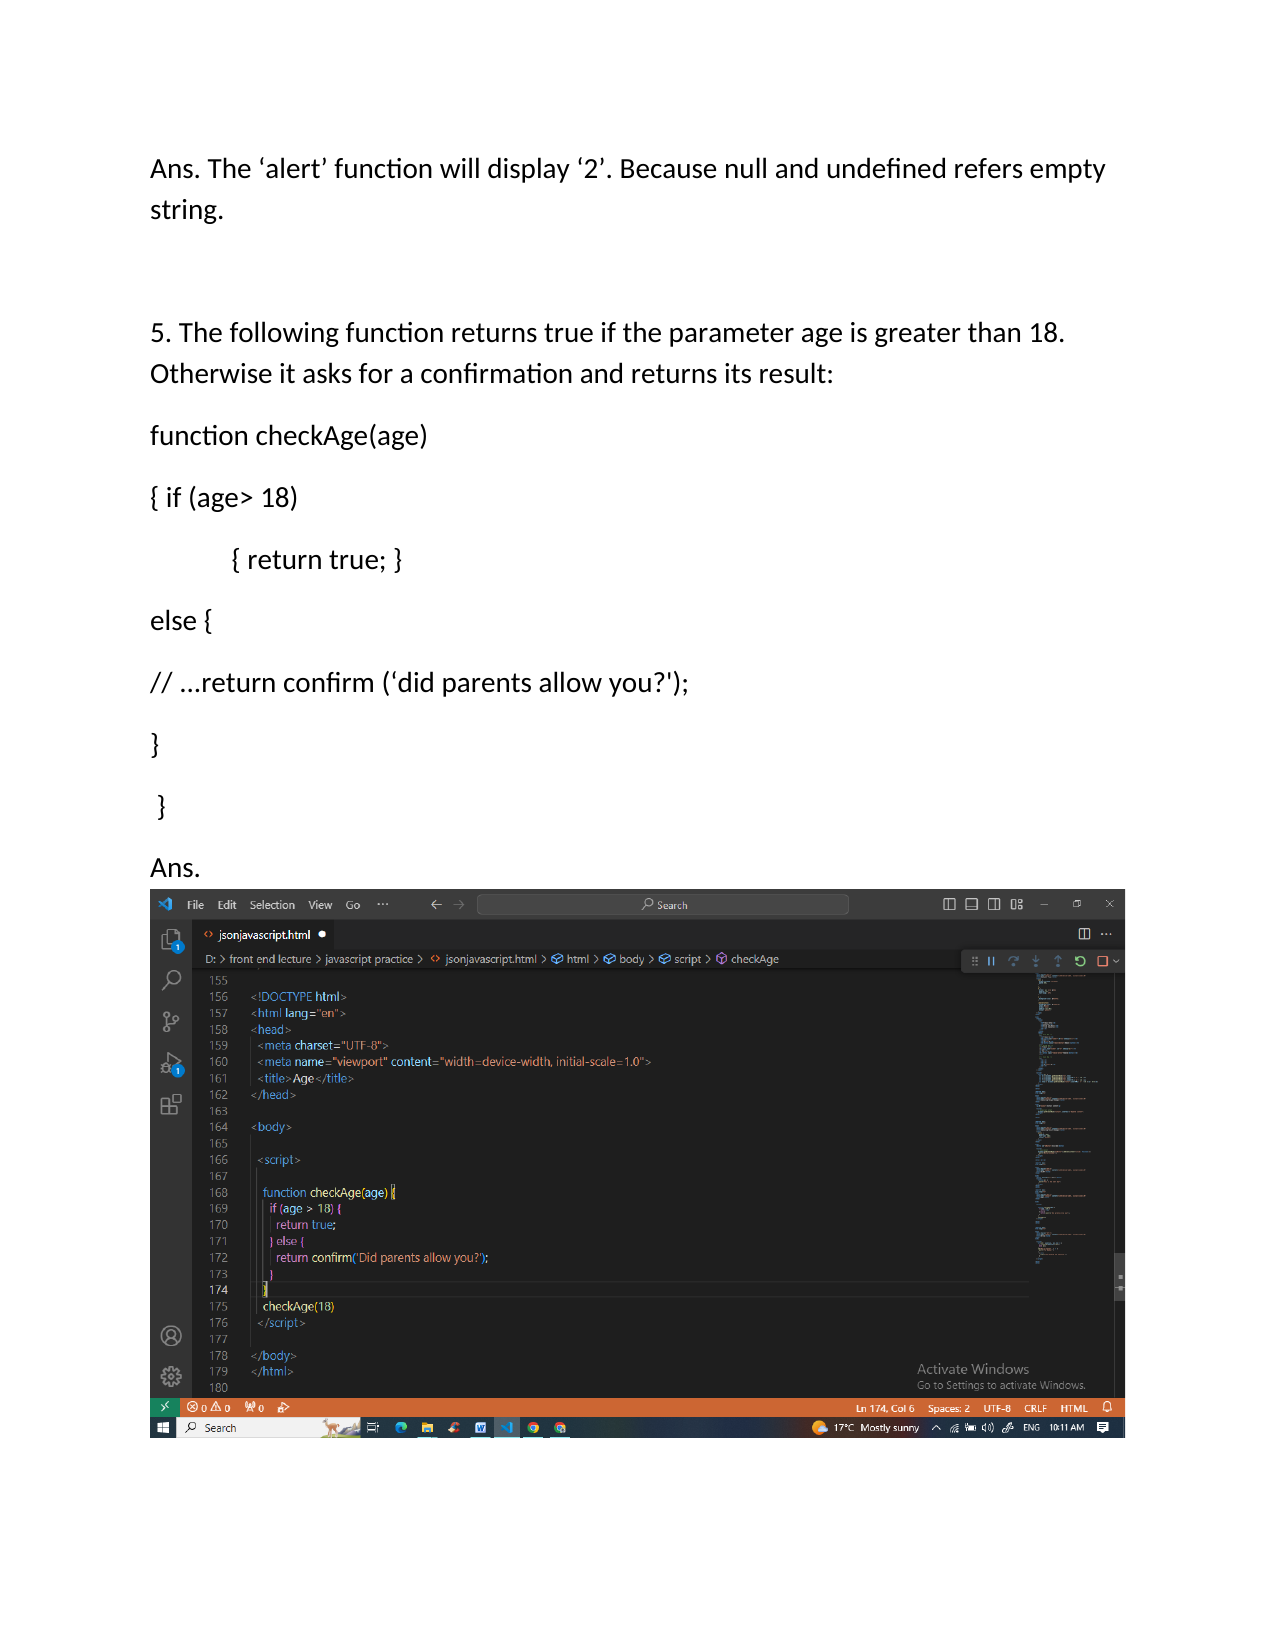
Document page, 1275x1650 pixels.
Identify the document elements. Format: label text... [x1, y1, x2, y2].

text else { [150, 602, 1125, 638]
text { if (age> 18) [150, 479, 1125, 514]
text Ans. The ‘alert’ function will display ‘2’. Because null and undefined refers empty string. [150, 150, 1125, 227]
text } [150, 788, 1125, 823]
picture [150, 889, 1125, 1438]
text } [150, 726, 1125, 762]
text function checkAge(age) [150, 417, 1125, 453]
text { return true; } [150, 541, 1125, 576]
text // ...return confirm (‘did parents allow you?'); [150, 664, 1125, 700]
text Ans. [150, 849, 1125, 889]
text 5. The following function returns true if the parameter age is greater than 18. Otherwise it asks for a confirmation and returns its result: [150, 314, 1125, 391]
